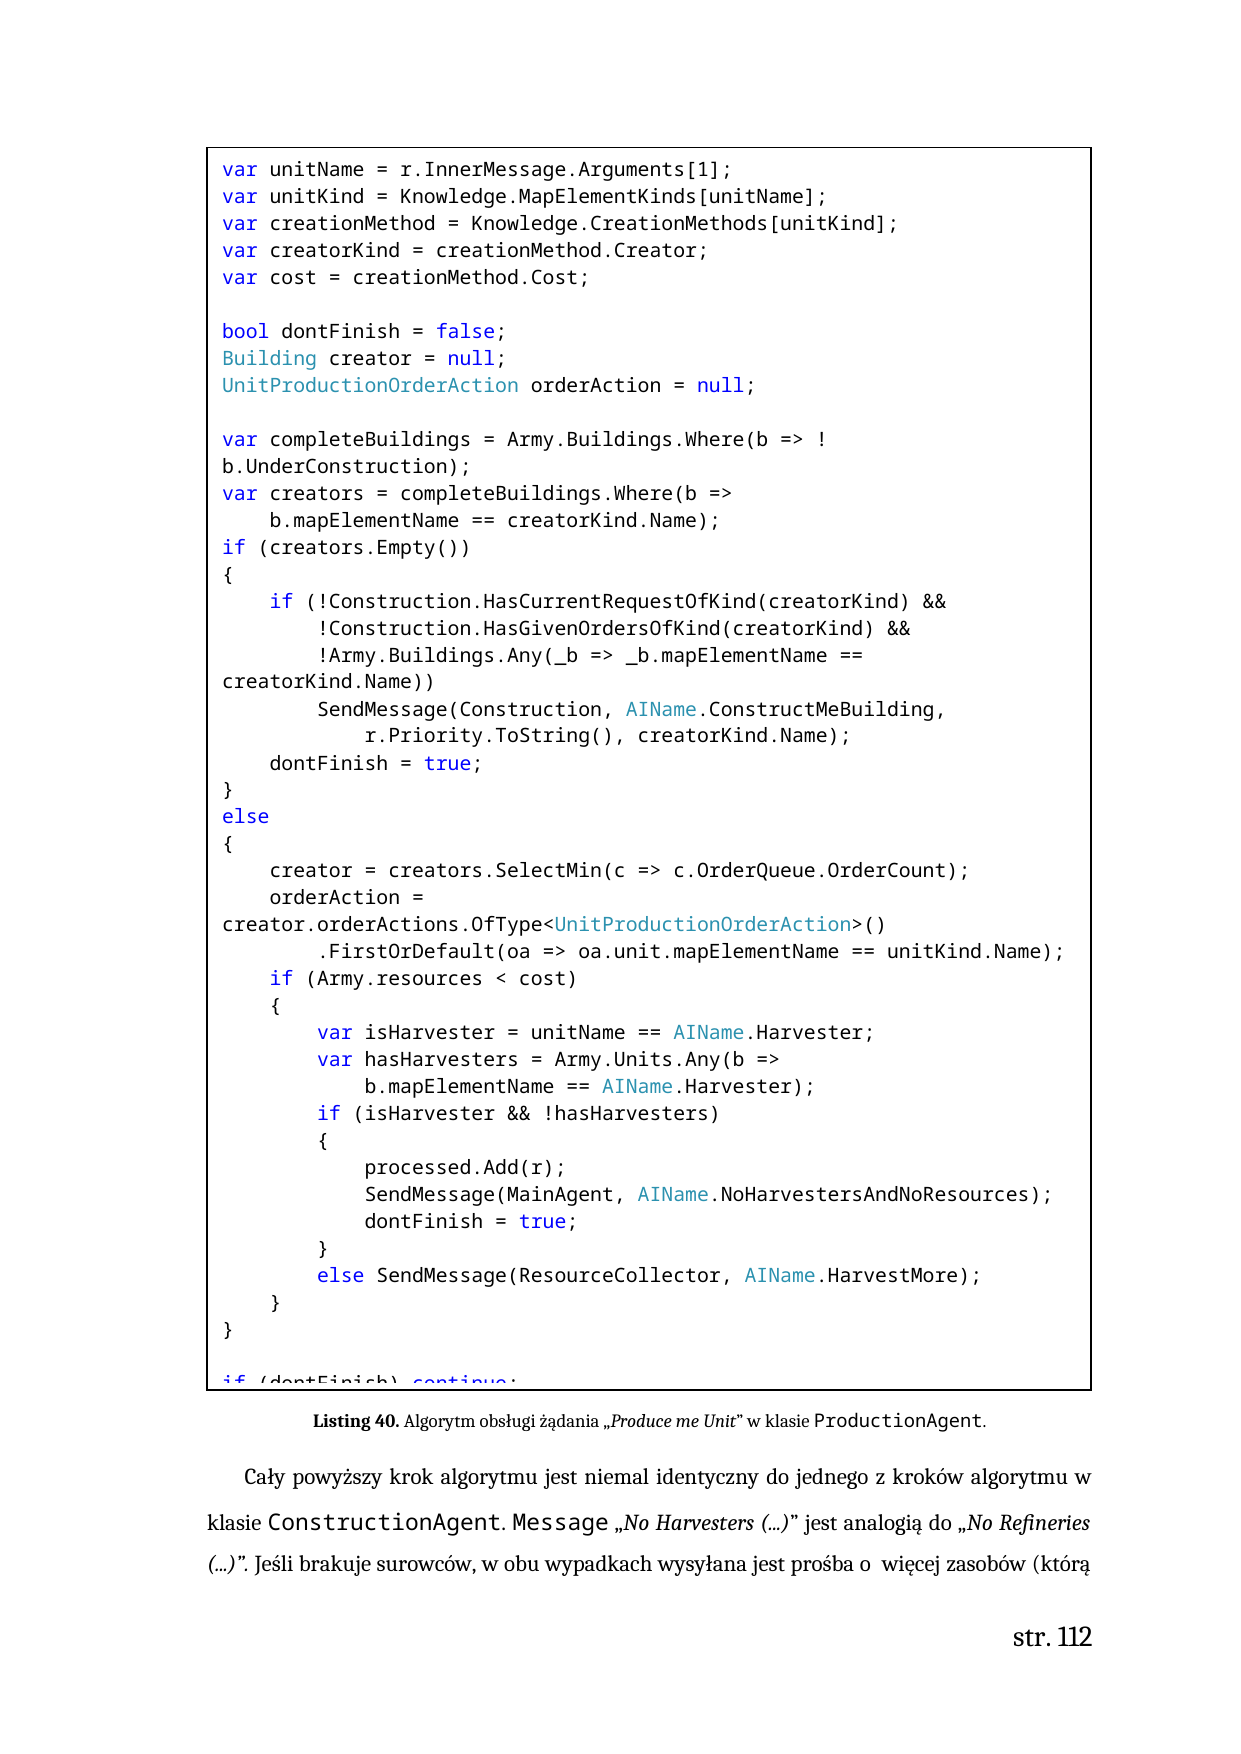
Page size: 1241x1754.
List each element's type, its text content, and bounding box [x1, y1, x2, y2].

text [207, 1464, 1092, 1577]
text Listing 40. Algorytm obsługi żądania „Produce me Unit” w klasie ProductionAgent. [207, 1407, 1092, 1433]
